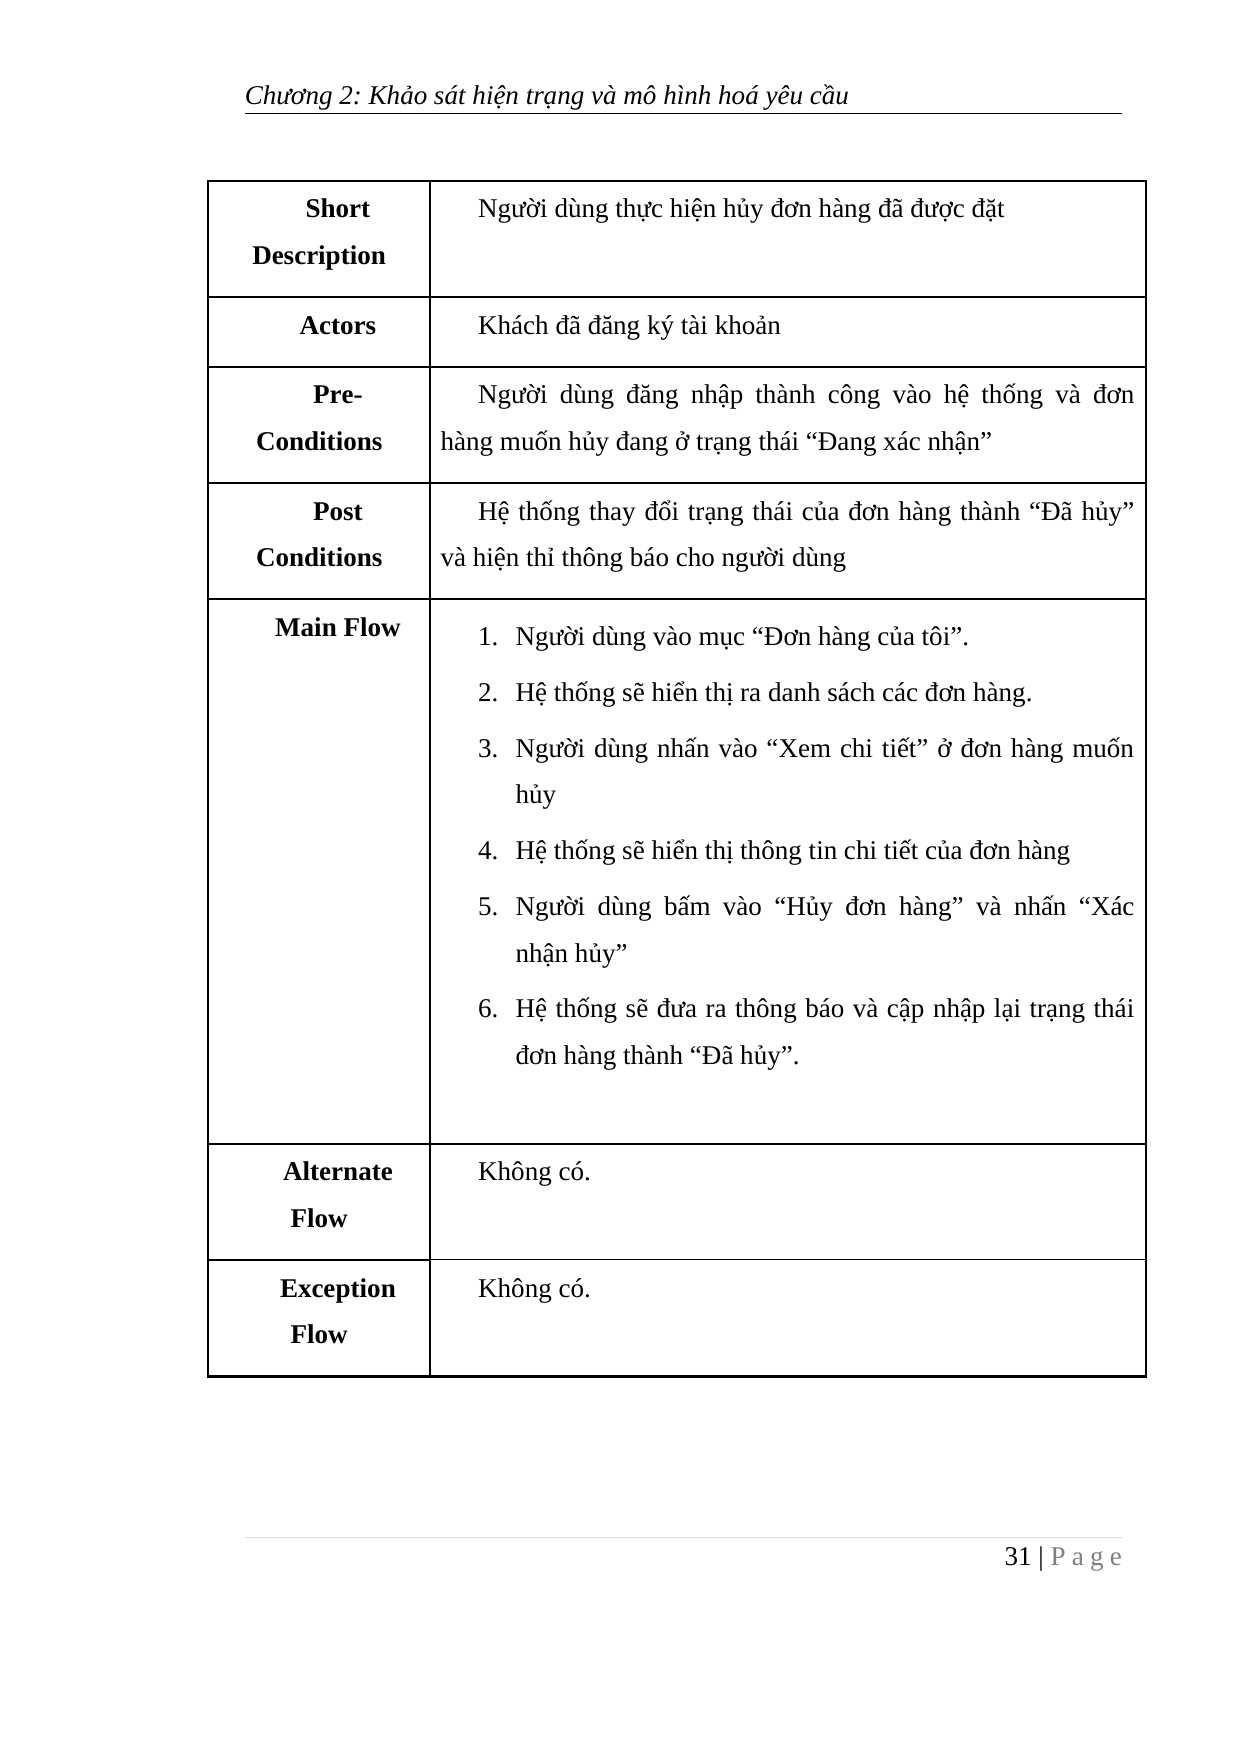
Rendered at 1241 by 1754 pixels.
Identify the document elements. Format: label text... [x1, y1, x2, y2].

table_cell Main Flow [209, 600, 429, 1143]
table_cell Pre-Conditions [209, 368, 429, 482]
table_cell Không có. [431, 1260, 1145, 1375]
table_cell Khách đã đăng ký tài khoản [431, 298, 1145, 366]
table_cell Post Conditions [209, 484, 429, 598]
table_cell Người dùng thực hiện hủy đơn hàng đã được đặt [431, 182, 1145, 296]
table_cell Không có. [431, 1145, 1145, 1259]
table_cell Short Description [209, 182, 429, 296]
table_cell Exception Flow [209, 1261, 429, 1375]
table_cell Actors [209, 298, 429, 366]
table_cell Hệ thống thay đổi trạng thái của đơn hàng thành “Đã hủy” và hiện thỉ thông báo cho người dùng [431, 484, 1145, 598]
table_cell Alternate Flow [209, 1145, 429, 1259]
table_cell Người dùng đăng nhập thành công vào hệ thống và đơn hàng muốn hủy đang ở trạng thái “Đang xác nhận” [431, 368, 1145, 482]
table_cell Người dùng vào mục “Đơn hàng của tôi”. Hệ thống sẽ hiển thị ra danh sách các đơn hàng. Người dùng nhấn vào “Xem chi tiết” ở đơn hàng muốn hủy Hệ thống sẽ hiển thị thông tin chi tiết của đơn hàng Người dùng bấm vào “Hủy đơn hàng” và nhấn “Xác nhận hủy” Hệ thống sẽ đưa ra thông báo và cập nhập lại trạng thái đơn hàng thành “Đã hủy”. [431, 600, 1145, 1143]
